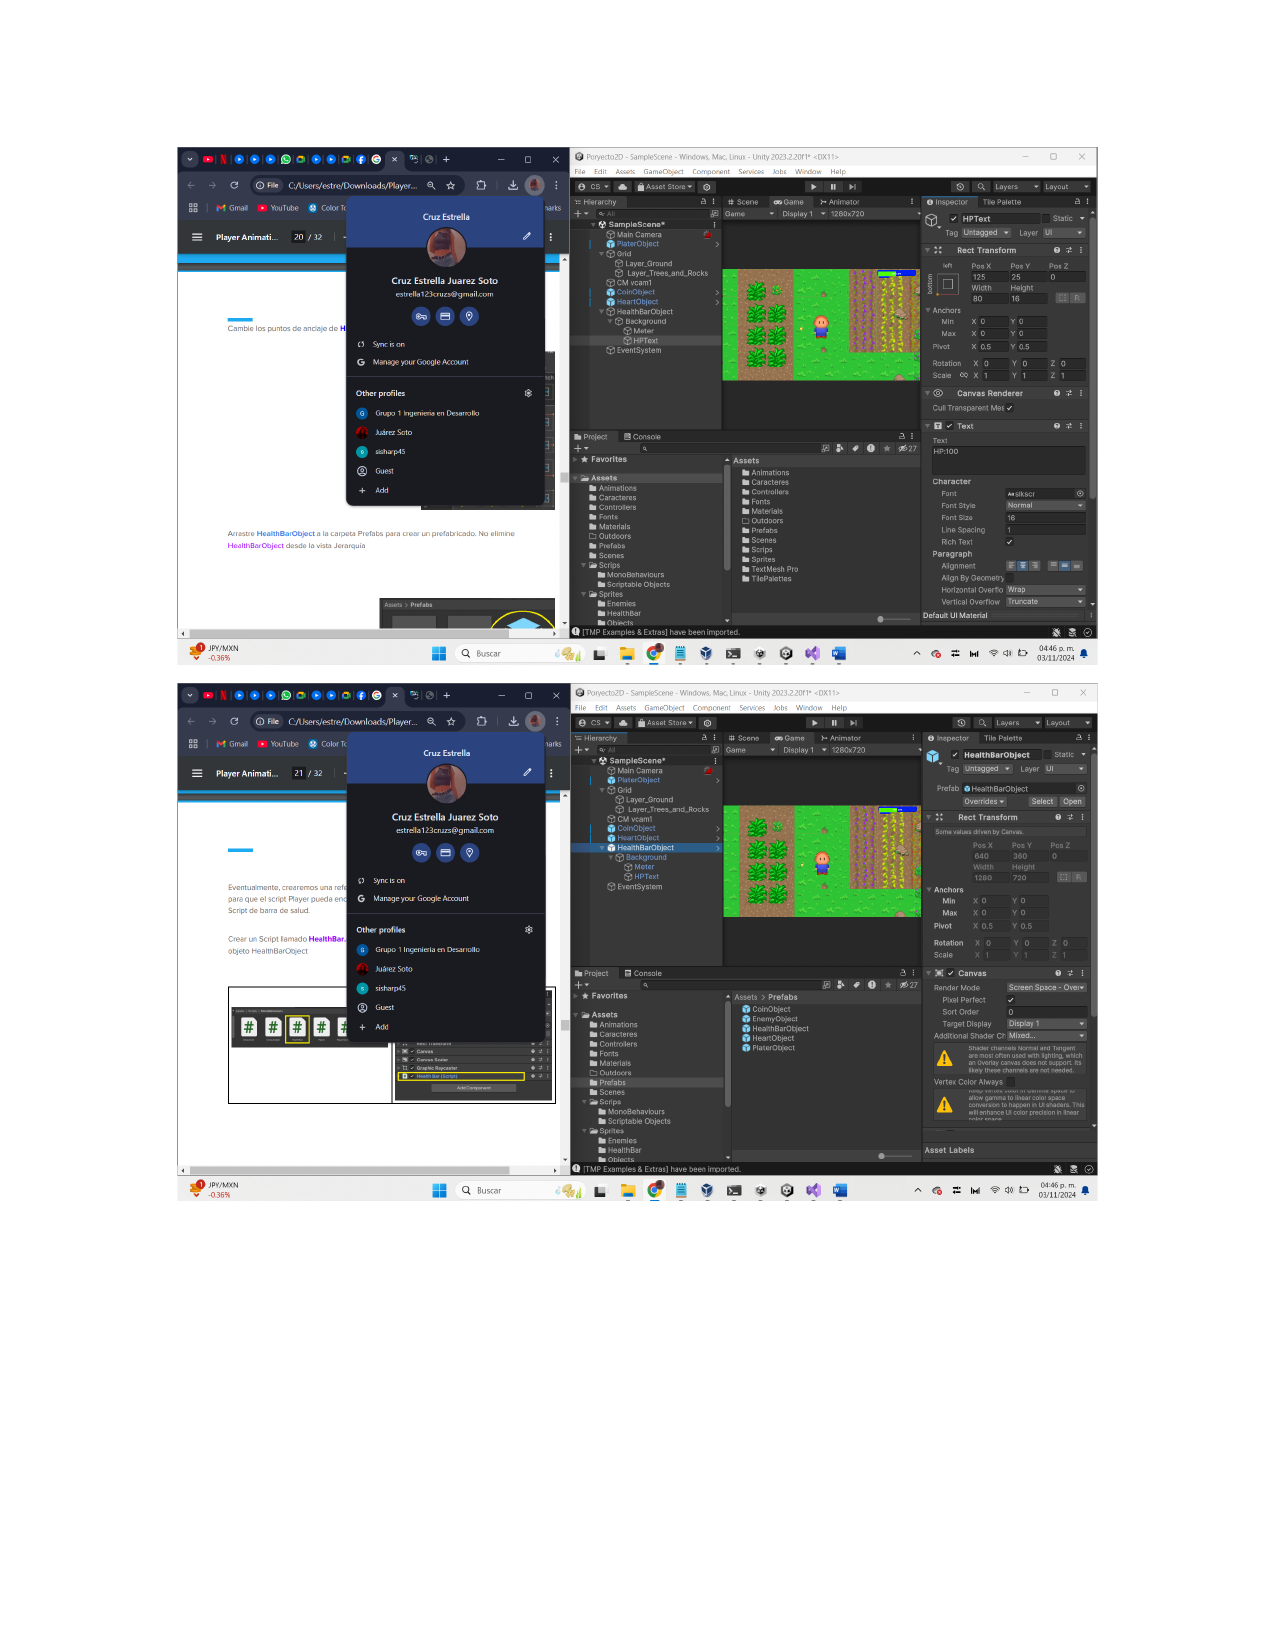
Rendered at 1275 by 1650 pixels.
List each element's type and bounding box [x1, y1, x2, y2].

picture [177, 147, 1098, 665]
picture [177, 683, 1098, 1201]
